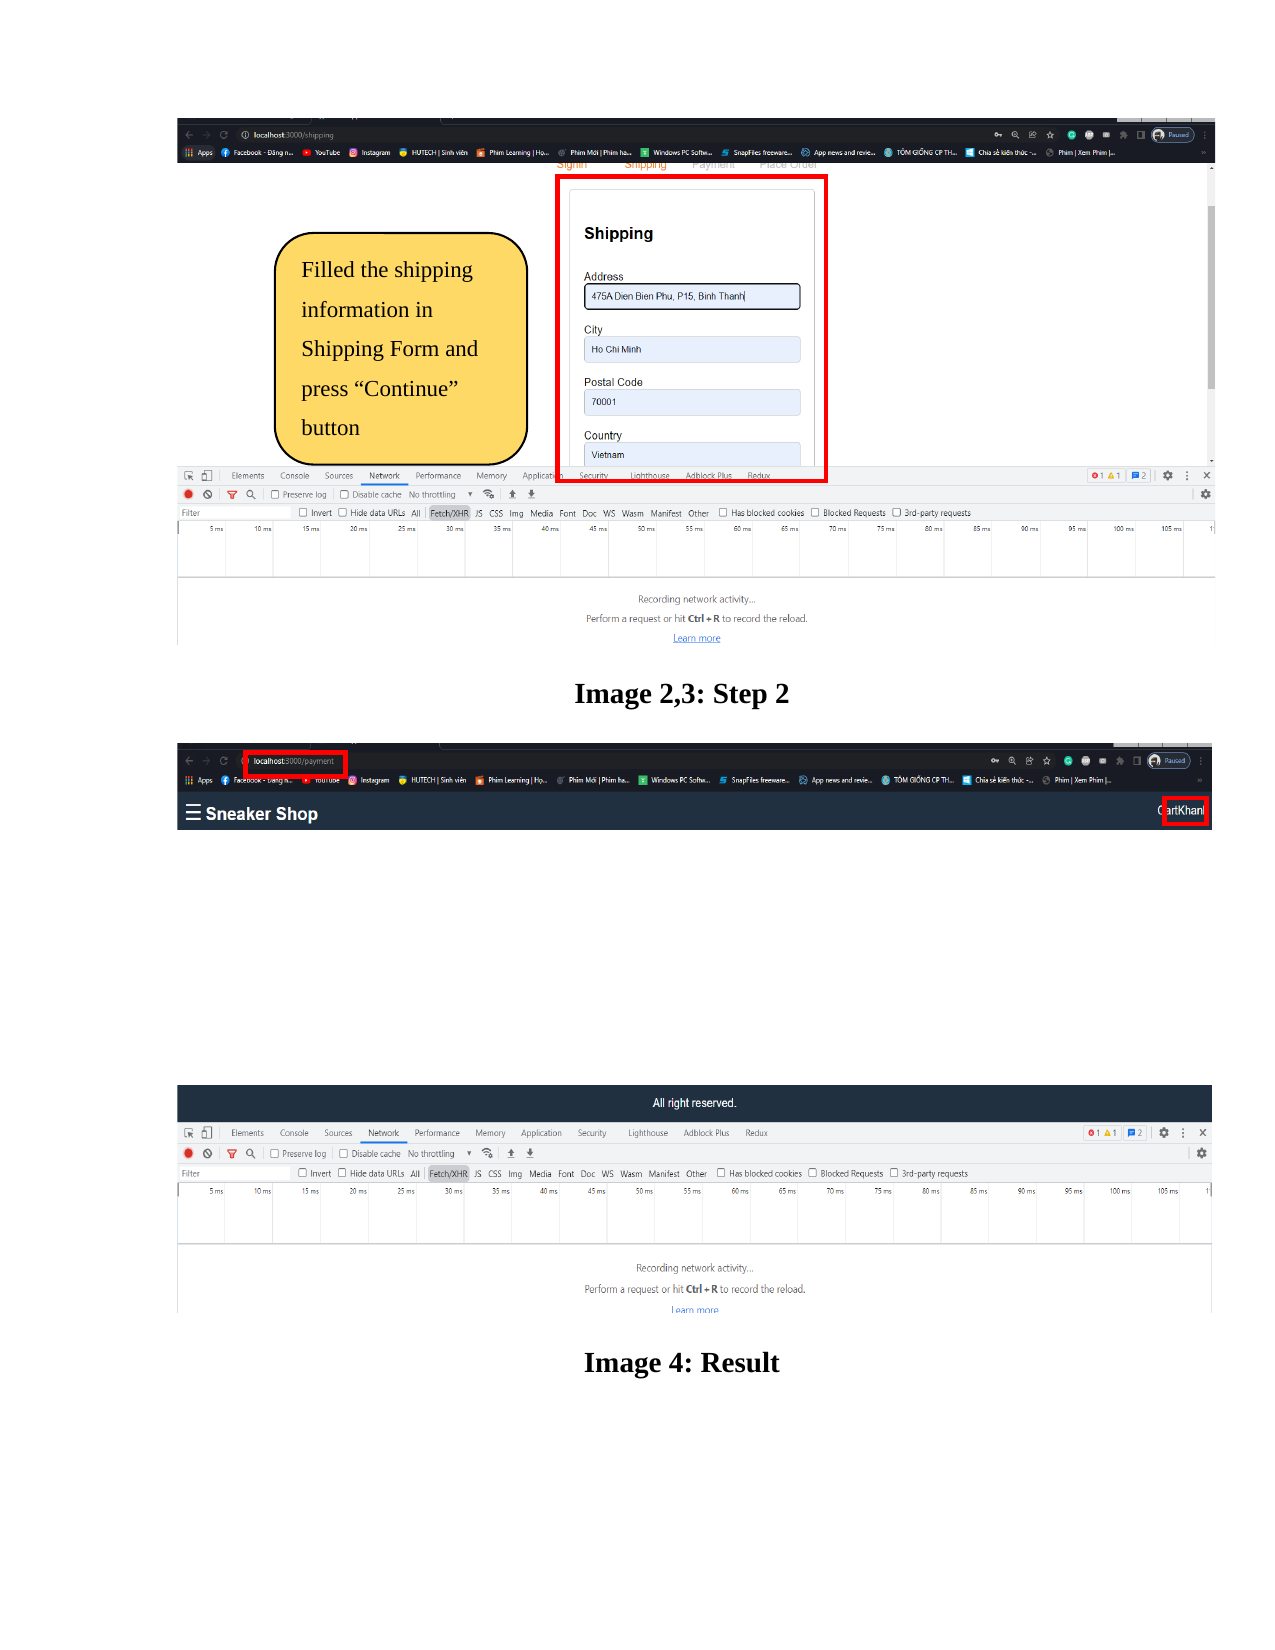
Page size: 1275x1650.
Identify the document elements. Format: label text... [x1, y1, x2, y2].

text Image 2,3: Step 2 [177, 676, 1186, 710]
text Image 4: Result [177, 1345, 1186, 1379]
picture [177, 118, 1216, 645]
picture [177, 743, 1212, 1313]
